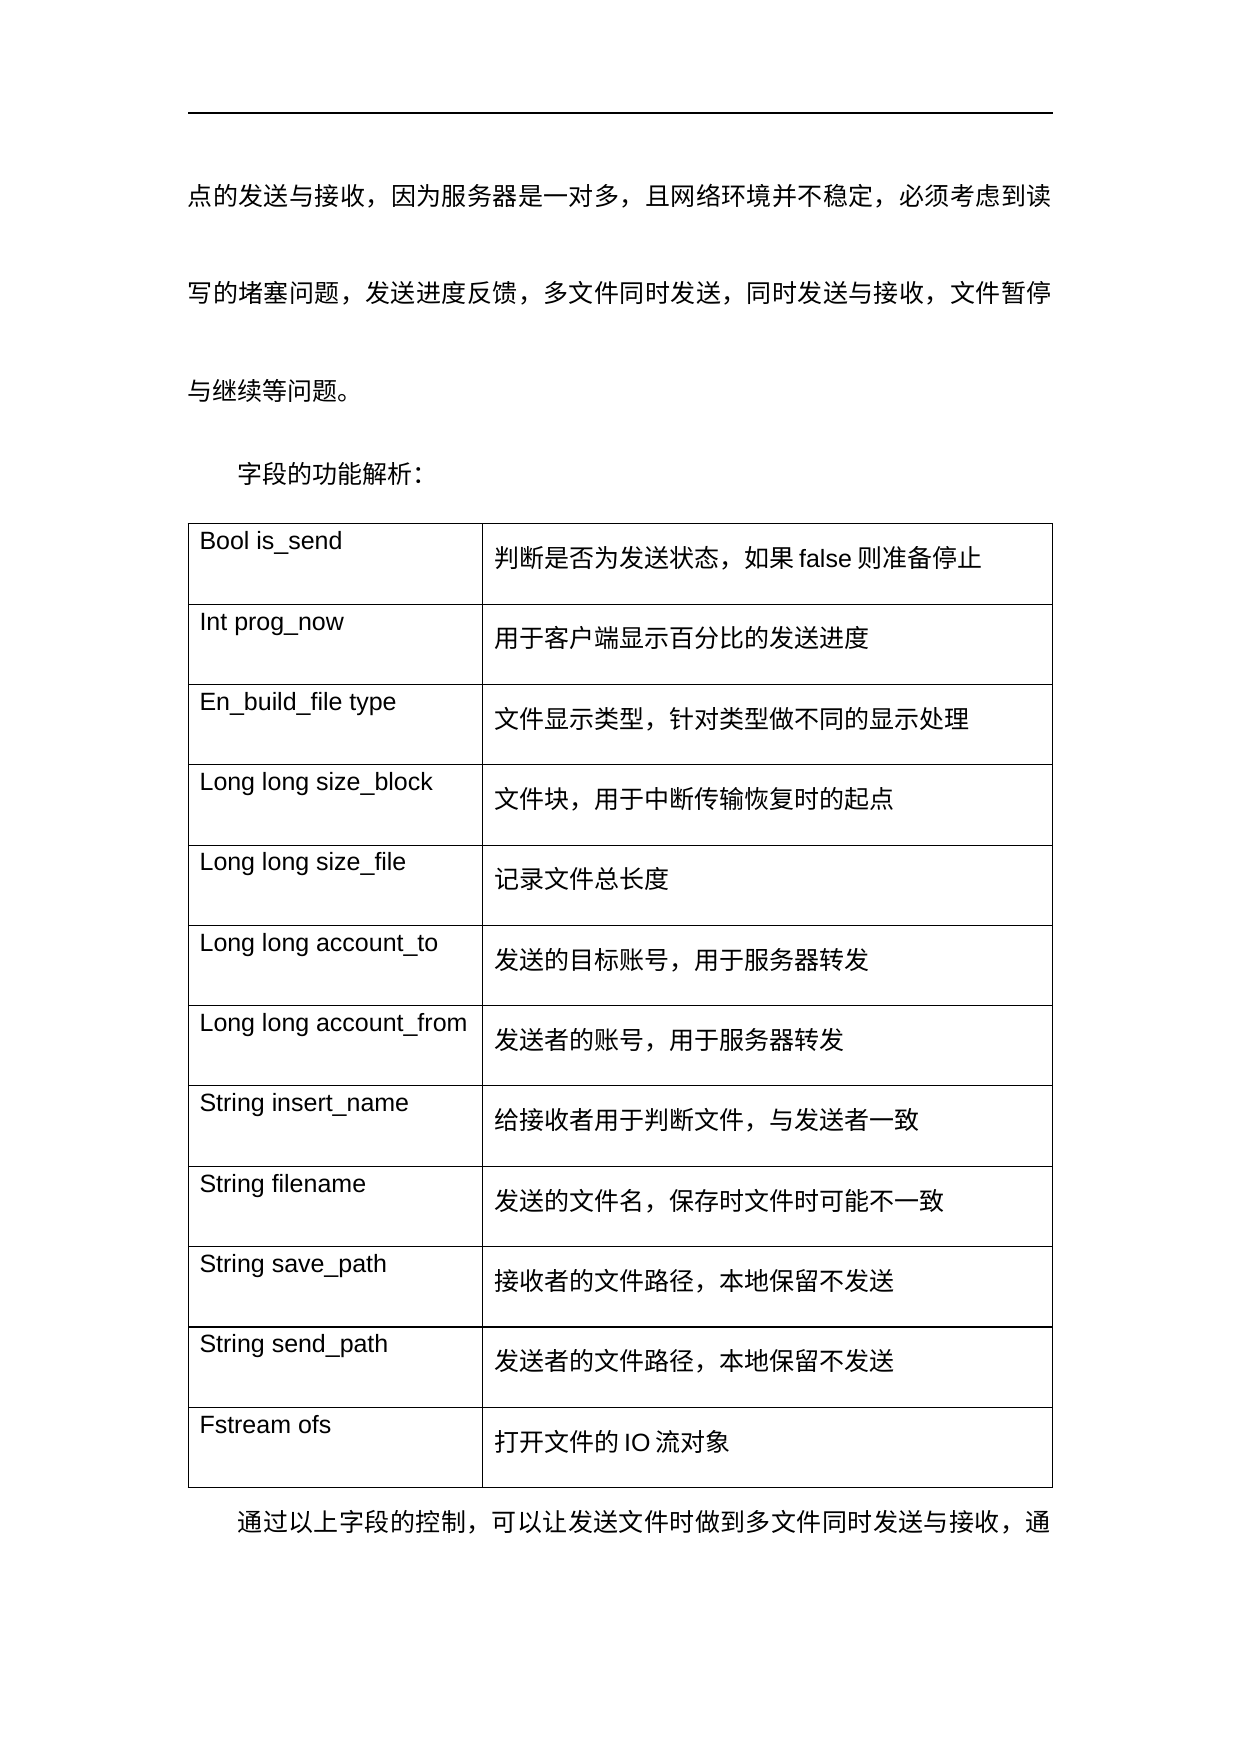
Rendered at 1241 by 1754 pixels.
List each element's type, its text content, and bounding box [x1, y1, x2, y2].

table_cell Long long size_block [189, 765, 482, 844]
table_cell 记录文件总长度 [483, 846, 1052, 925]
table_header Bool is_send [189, 524, 482, 603]
table_cell 发送者的文件路径，本地保留不发送 [483, 1328, 1052, 1407]
table_cell 发送者的账号，用于服务器转发 [483, 1006, 1052, 1085]
text 字段的功能解析： [187, 440, 1053, 505]
table_cell 文件显示类型，针对类型做不同的显示处理 [483, 685, 1052, 764]
table_cell Long long account_from [189, 1006, 482, 1085]
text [187, 1488, 1053, 1553]
table_cell 文件块，用于中断传输恢复时的起点 [483, 765, 1052, 844]
table_cell Long long account_to [189, 926, 482, 1005]
table_cell Long long size_file [189, 846, 482, 925]
table_cell 给接收者用于判断文件，与发送者一致 [483, 1086, 1052, 1166]
table_cell 发送的文件名，保存时文件时可能不一致 [483, 1167, 1052, 1246]
table_cell 发送的目标账号，用于服务器转发 [483, 926, 1052, 1005]
table_cell 用于客户端显示百分比的发送进度 [483, 605, 1052, 684]
table_cell 打开文件的IO流对象 [483, 1408, 1052, 1487]
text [187, 162, 1053, 422]
table_cell En_build_file type [189, 685, 482, 764]
table_cell String save_path [189, 1247, 482, 1326]
table_header 判断是否为发送状态，如果false则准备停止 [483, 524, 1052, 603]
table_cell Int prog_now [189, 605, 482, 684]
table_cell 接收者的文件路径，本地保留不发送 [483, 1247, 1052, 1326]
table_cell String insert_name [189, 1086, 482, 1166]
table_cell Fstream ofs [189, 1408, 482, 1487]
table_cell String send_path [189, 1328, 482, 1407]
table_cell String filename [189, 1167, 482, 1246]
